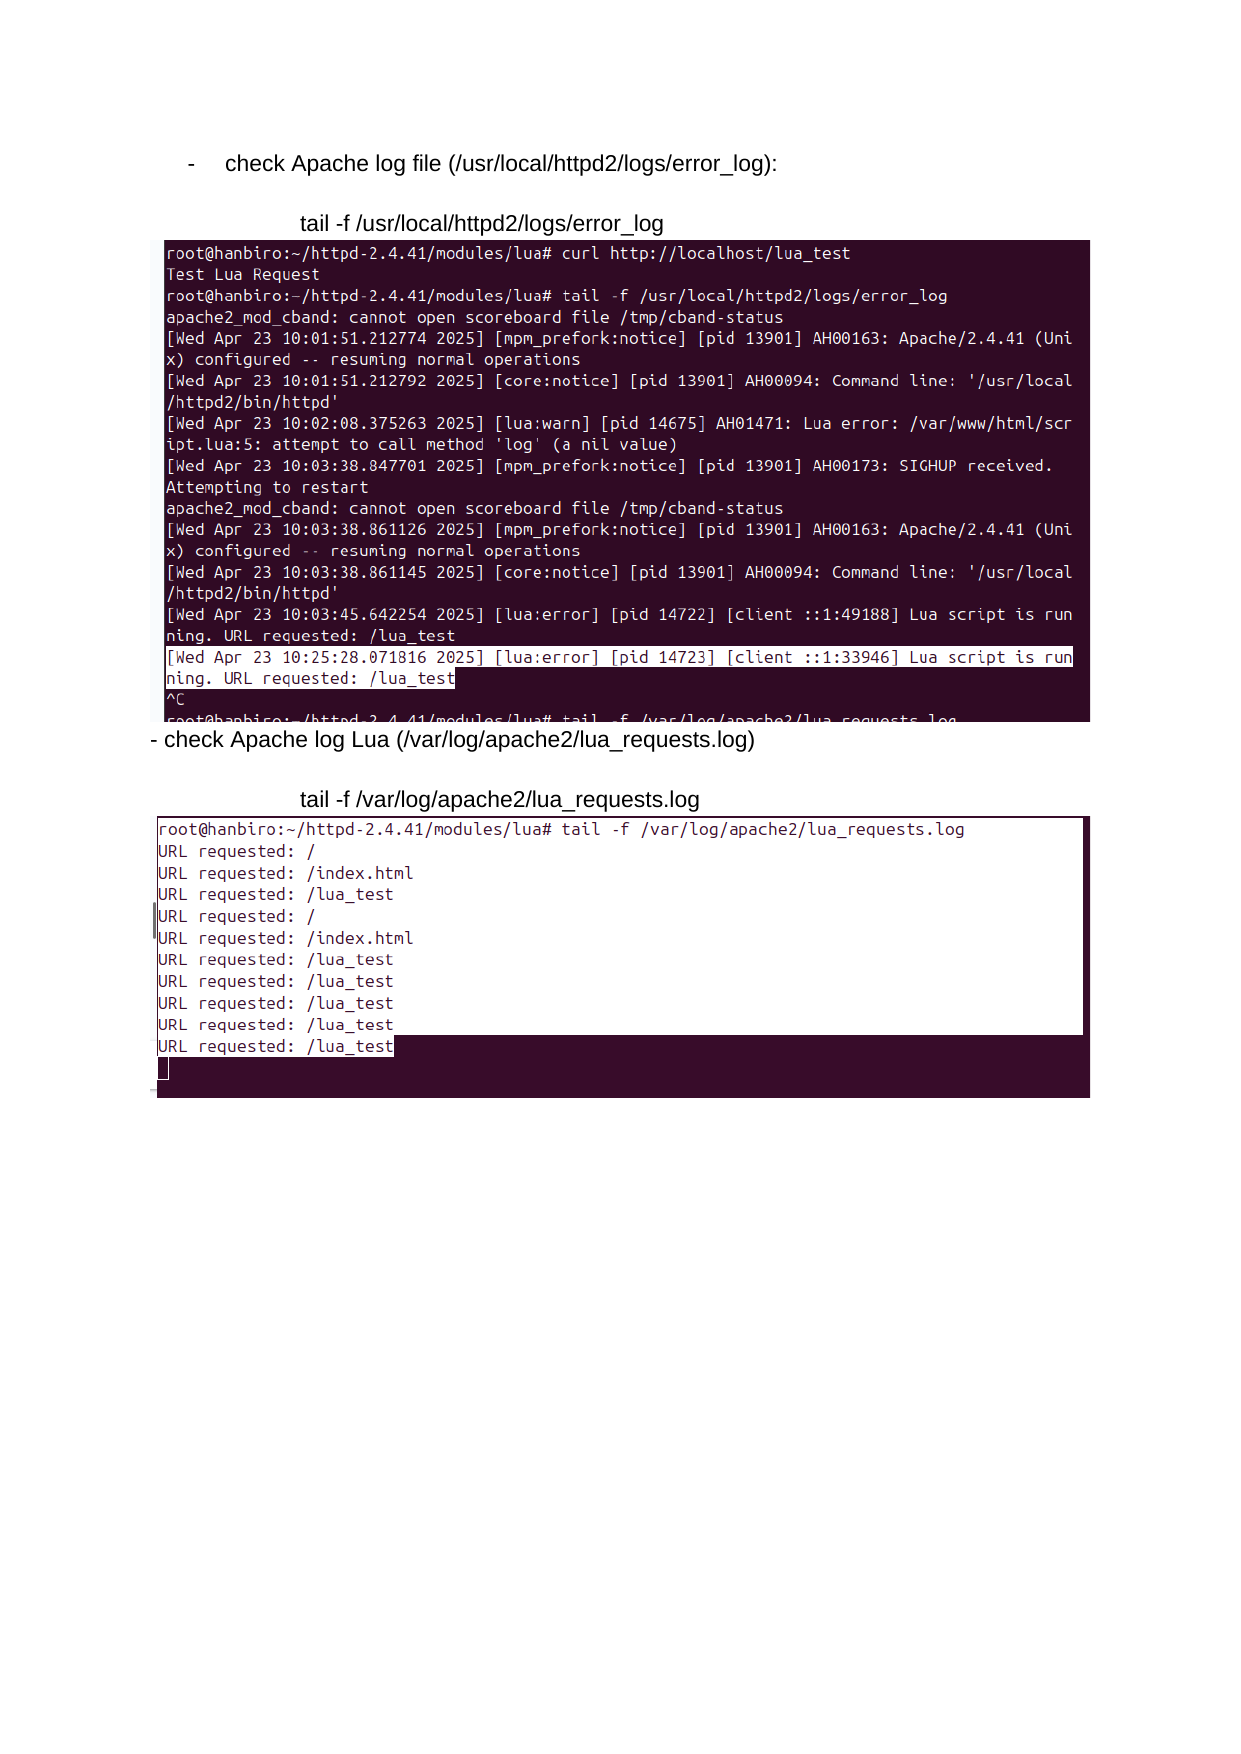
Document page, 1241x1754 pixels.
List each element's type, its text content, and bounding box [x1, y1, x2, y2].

picture [150, 816, 1091, 1098]
text tail -f /usr/local/httpd2/logs/error_log [225, 210, 1090, 237]
text tail -f /var/log/apache2/lua_requests.log [225, 786, 1090, 812]
text - check Apache log Lua (/var/log/apache2/lua_requests.log) [150, 726, 1090, 752]
picture [150, 240, 1091, 722]
list check Apache log file (/usr/local/httpd2/logs/error_log): [187, 150, 1090, 176]
